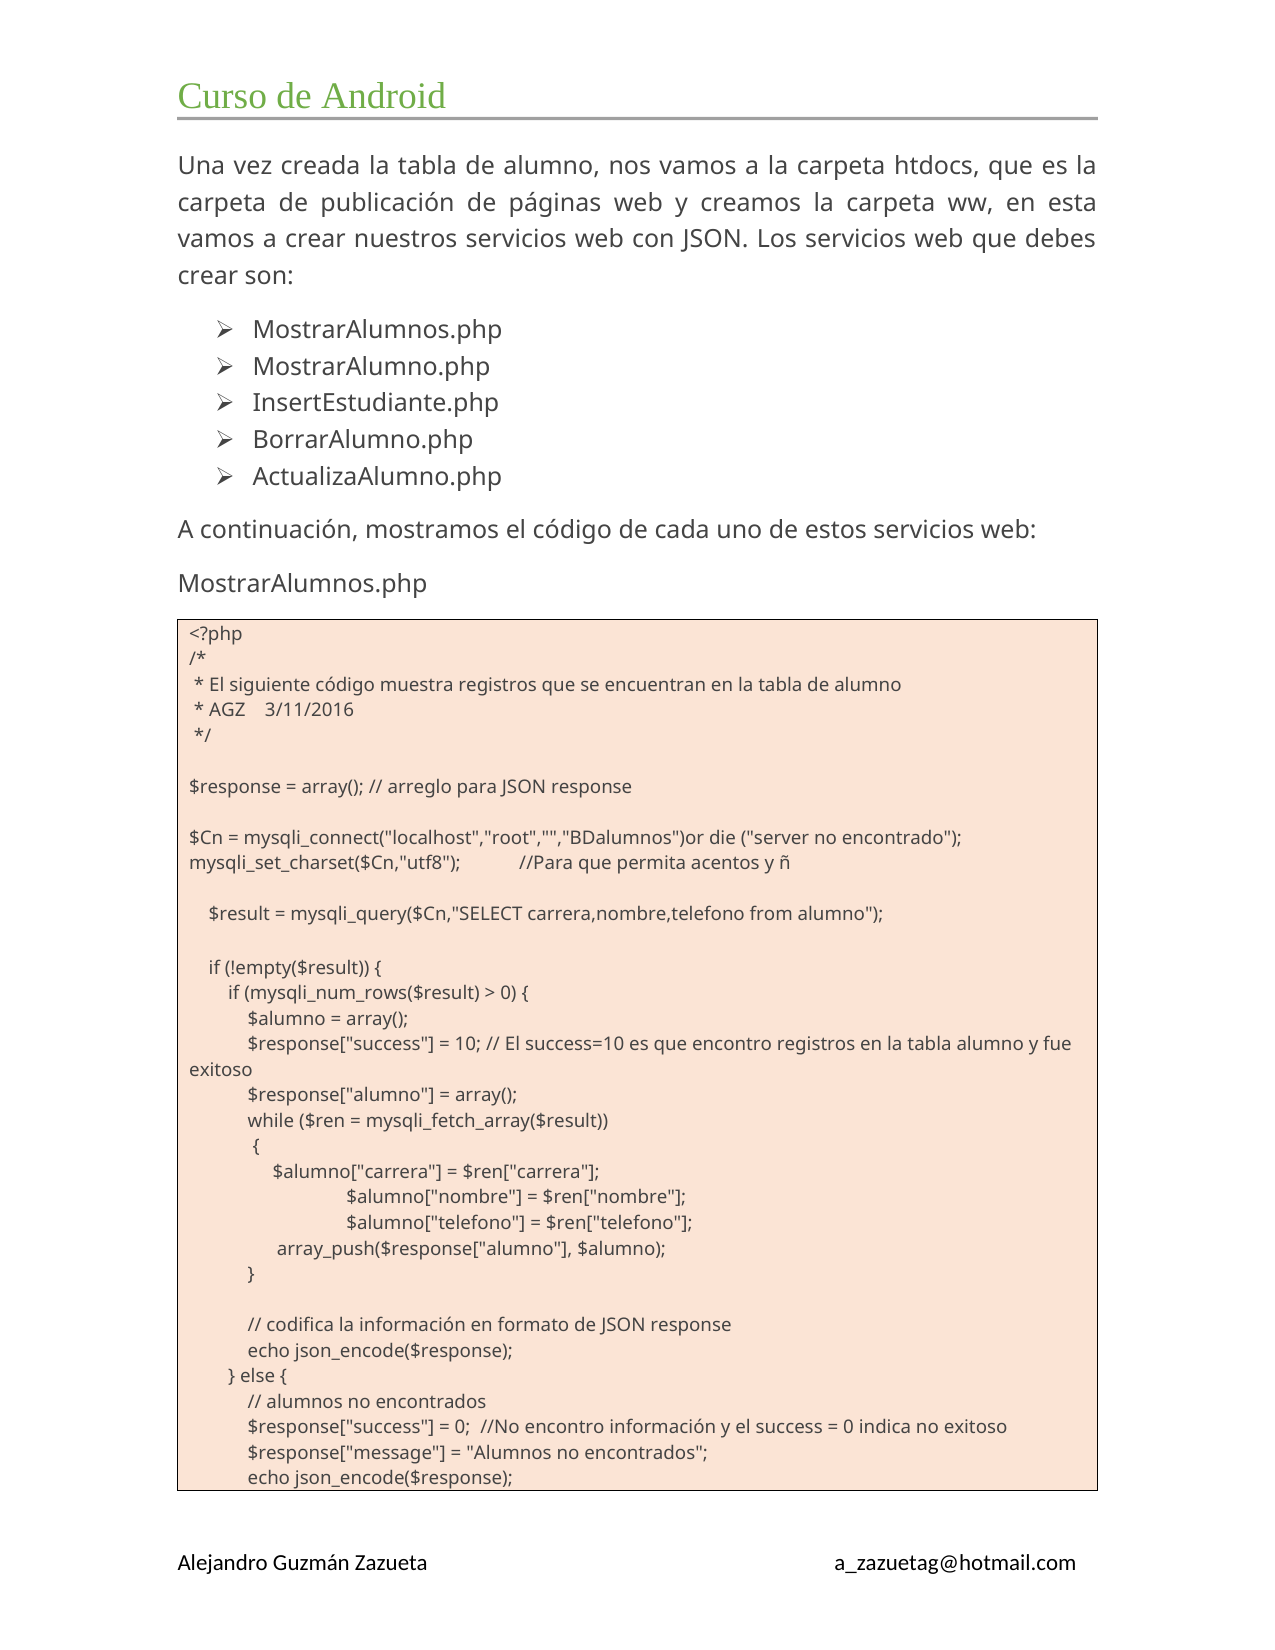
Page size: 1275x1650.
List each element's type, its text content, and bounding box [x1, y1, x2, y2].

list MostrarAlumnos.php [215, 311, 1098, 345]
list ActualizaAlumno.php [215, 458, 1098, 492]
text MostrarAlumnos.php [177, 565, 1098, 599]
text A continuación, mostramos el código de cada uno de estos servicios web: [177, 512, 1098, 546]
list BorrarAlumno.php [215, 422, 1098, 456]
text Una vez creada la tabla de alumno, nos vamos a la carpeta htdocs, que es la carpeta de publicación de páginas web y creamos la carpeta ww, en esta vamos a crear nuestros servicios web con JSON. Los servicios web que debes crear son: [177, 148, 1098, 292]
list InsertEstudiante.php [215, 385, 1098, 419]
list MostrarAlumno.php [215, 348, 1098, 382]
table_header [178, 620, 1097, 1490]
